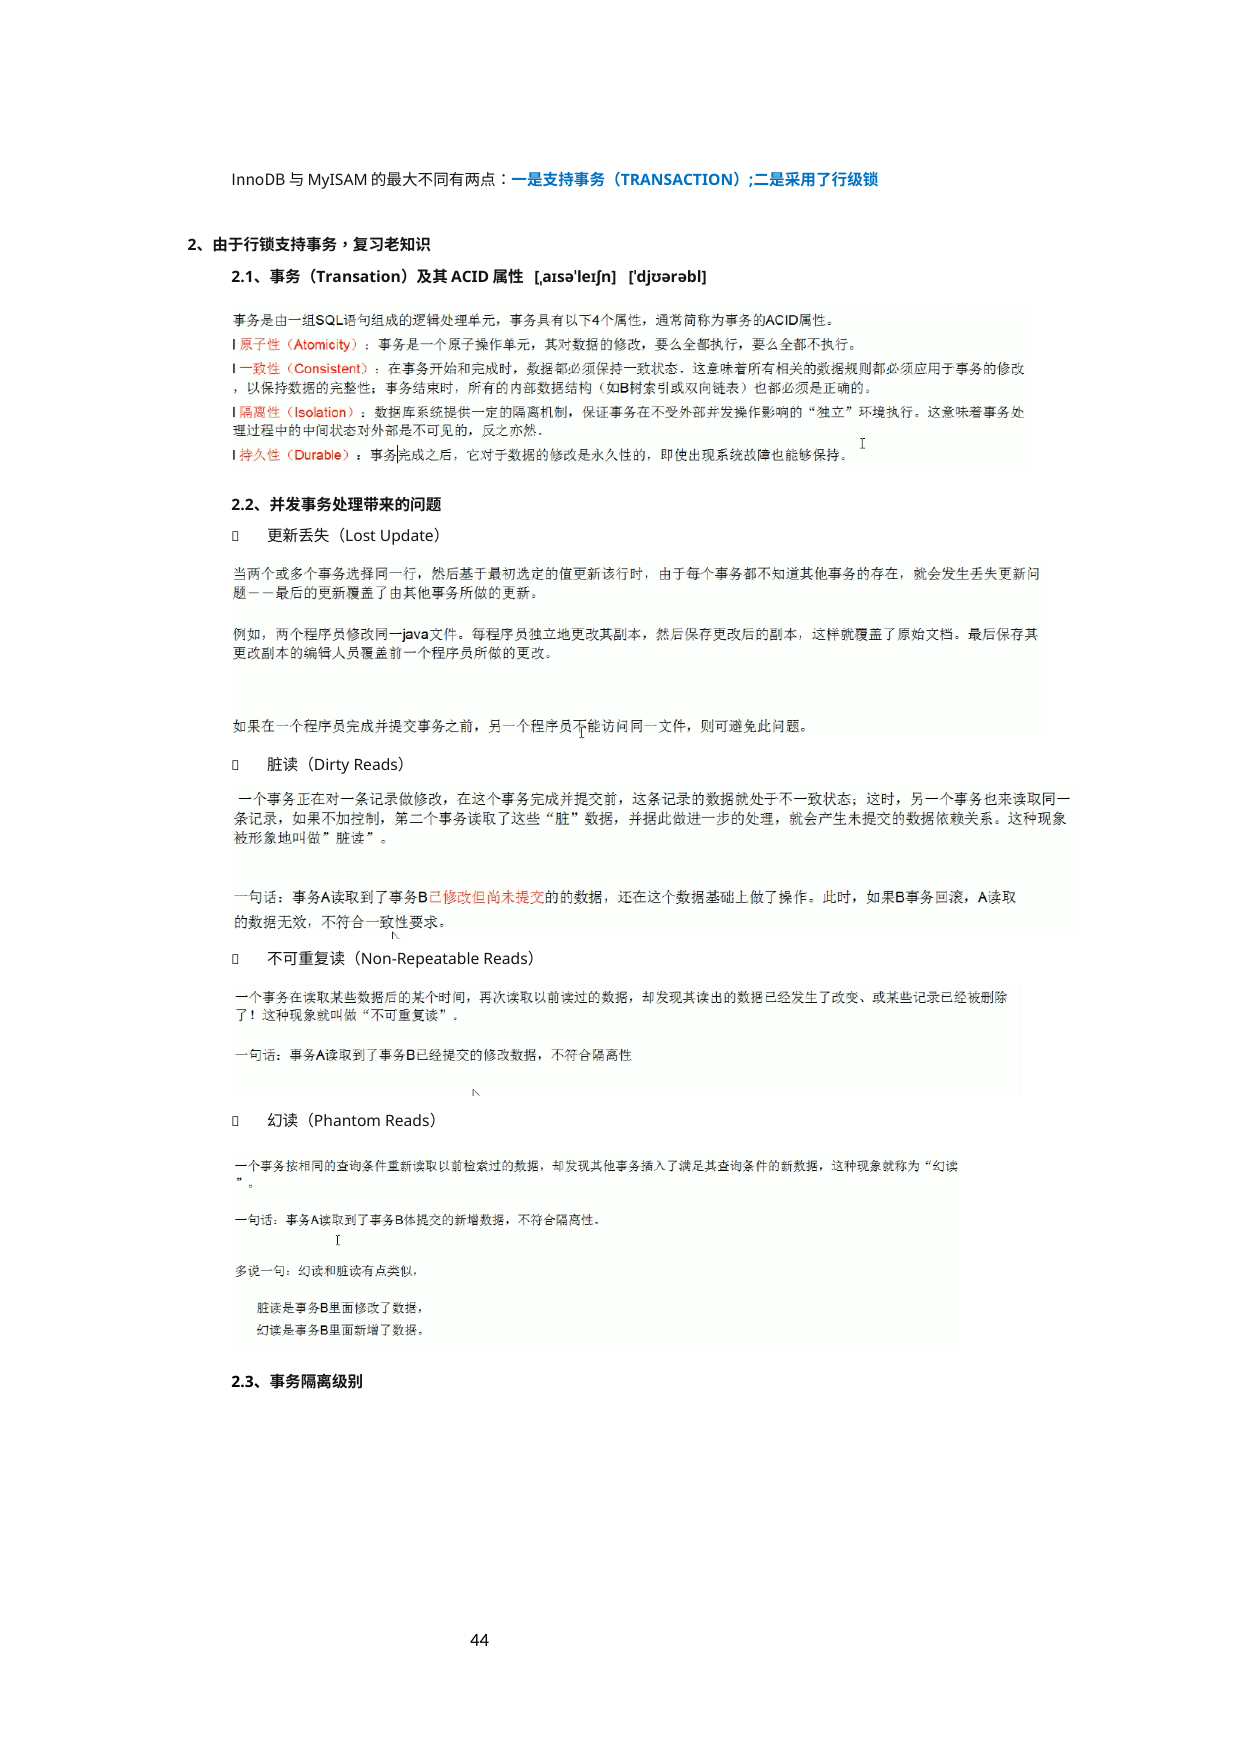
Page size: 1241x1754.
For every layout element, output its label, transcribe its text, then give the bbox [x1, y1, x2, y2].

text 脏读（Dirty Reads） [187, 747, 1053, 779]
text 幻读（Phantom Reads） [187, 1104, 1053, 1137]
text InnoDB与MyISAM的最大不同有两点：一是支持事务（TRANSACTION）;二是采用了行级锁 [187, 162, 1053, 194]
text 2.2、并发事务处理带来的问题 [187, 487, 1053, 519]
text 更新丢失（Lost Update） [187, 519, 1053, 552]
text 2.3、事务隔离级别 [187, 1364, 1053, 1397]
text 2.1、事务（Transation）及其ACID属性 [ˌaɪsəˈleɪʃn] [ˈdjʊərəbl] [187, 259, 1053, 292]
text 不可重复读（Non-Repeatable Reads） [187, 942, 1053, 974]
text 2、由于行锁支持事务，复习老知识 [187, 227, 1053, 259]
